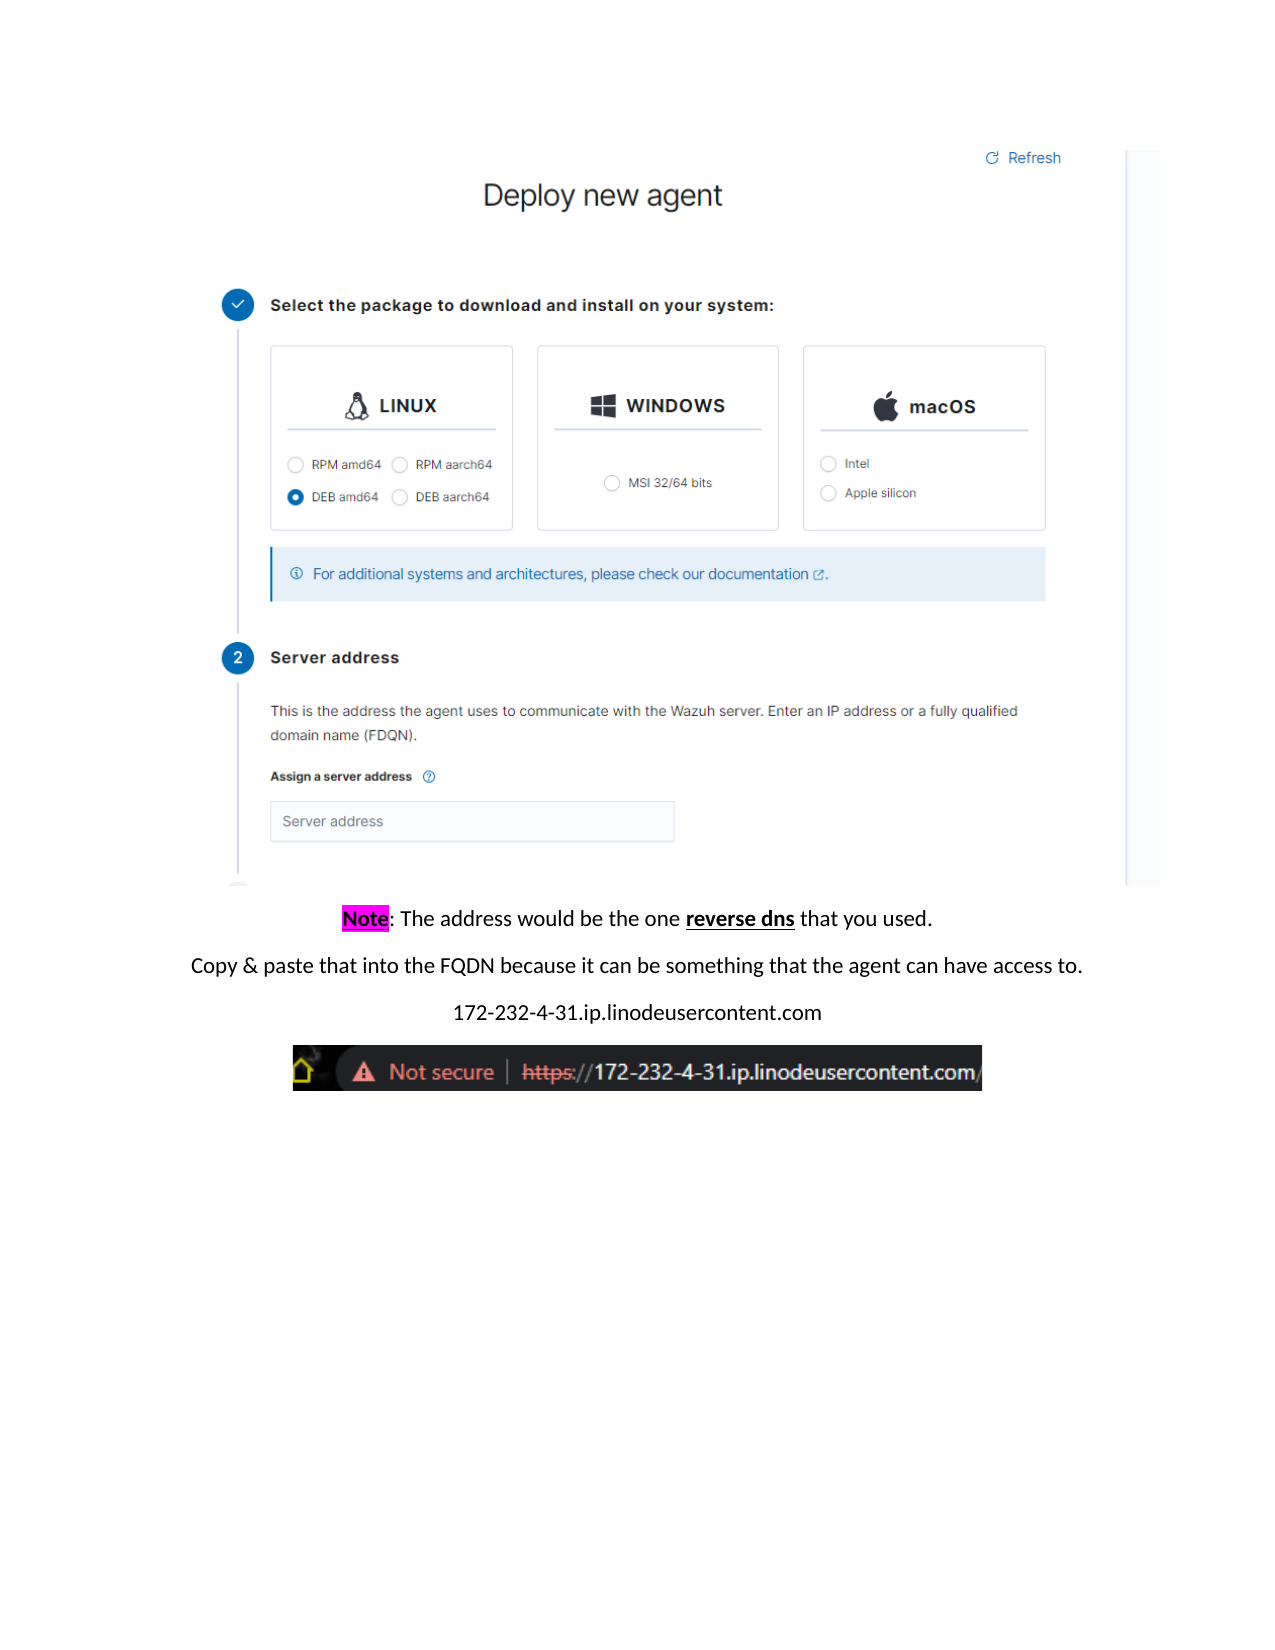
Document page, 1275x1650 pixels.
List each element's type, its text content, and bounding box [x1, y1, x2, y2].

text Note: The address would be the one reverse dns that you used. [150, 904, 1125, 932]
text 172-232-4-31.ip.linodeusercontent.com [150, 998, 1125, 1026]
picture [150, 150, 1161, 886]
picture [292, 1045, 983, 1091]
text Copy & paste that into the FQDN because it can be something that the agent can have access to. [150, 951, 1125, 979]
